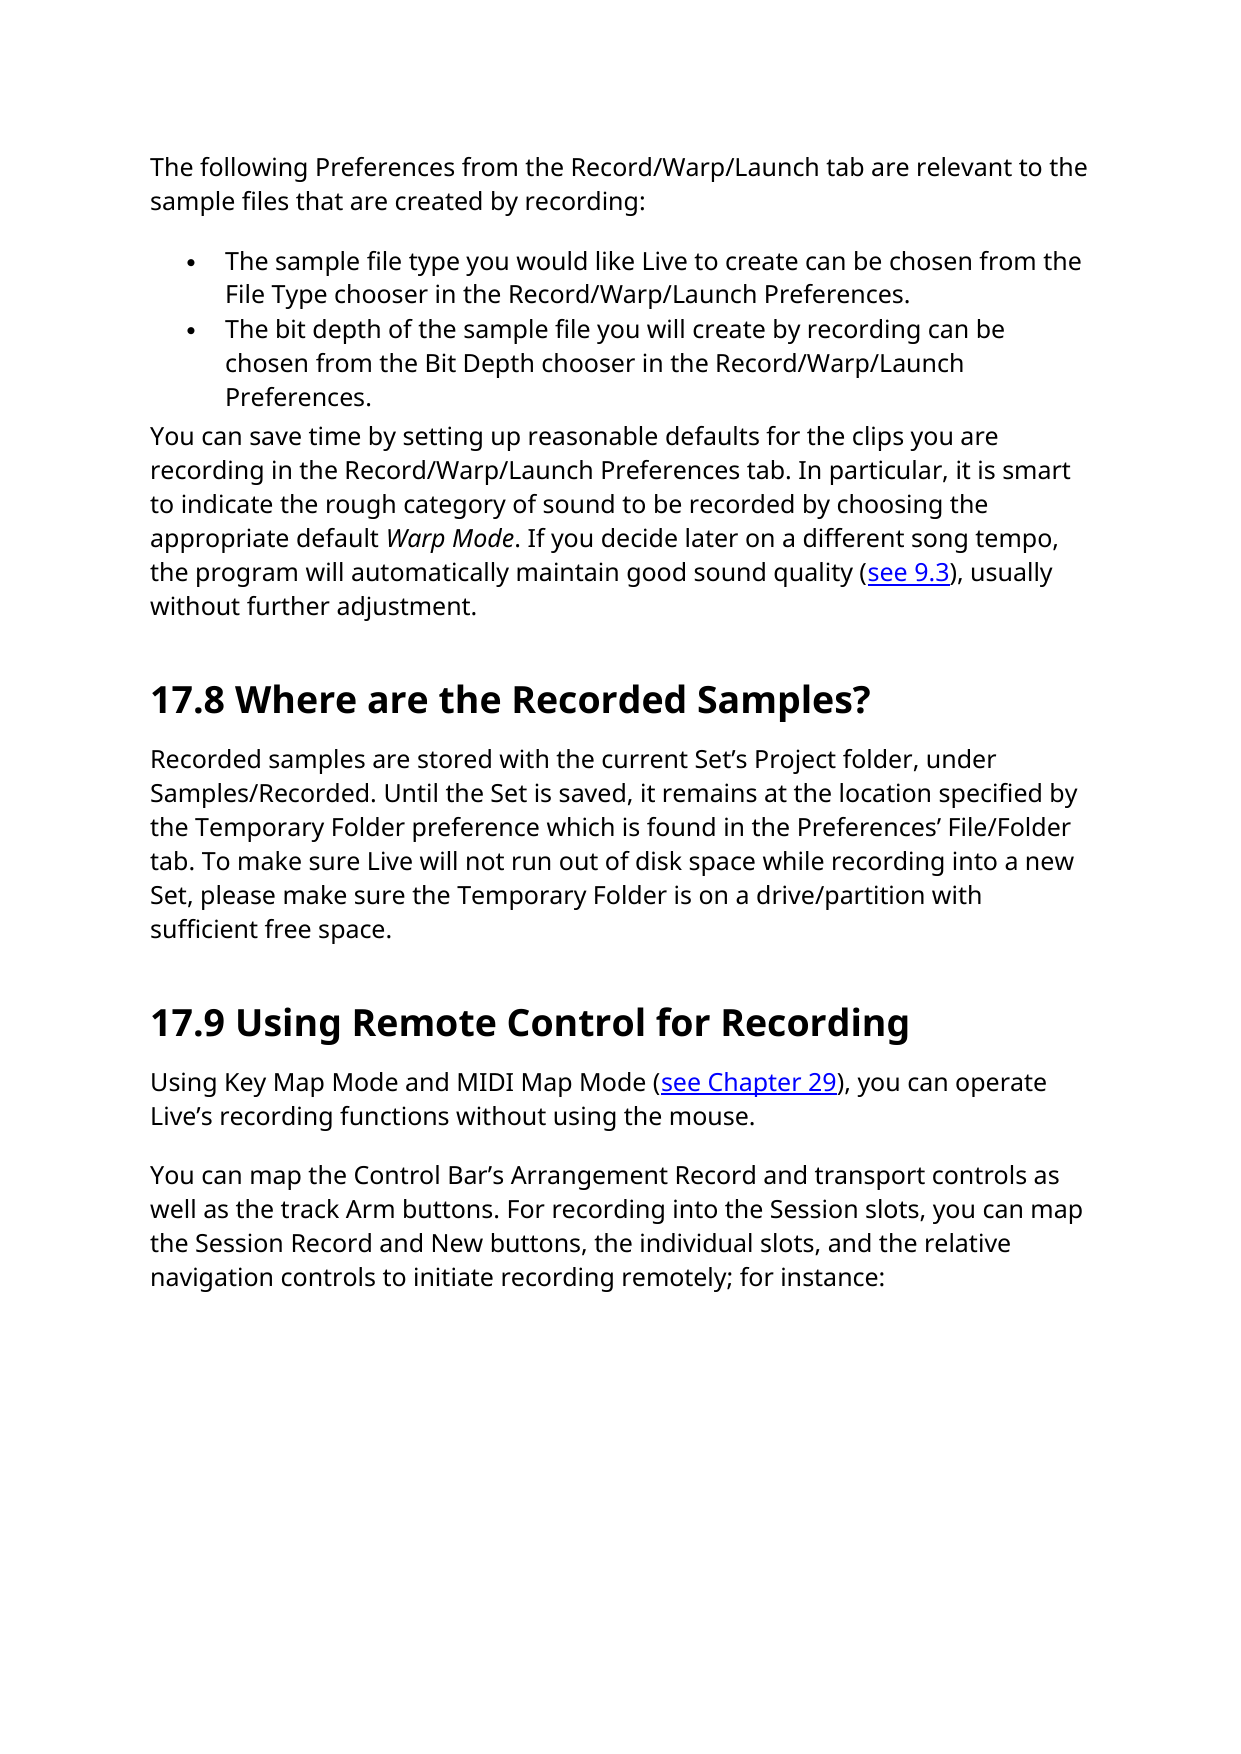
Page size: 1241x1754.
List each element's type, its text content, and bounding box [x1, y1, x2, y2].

list The sample file type you would like Live to create can be chosen from the File Type chooser in the Record/Warp/Launch Preferences. [187, 243, 1090, 311]
text 17.9 Using Remote Control for Recording [150, 996, 1090, 1047]
text You can map the Control Bar’s Arrangement Record and transport controls as well as the track Arm buttons. For recording into the Session slots, you can map the Session Record and New buttons, the individual slots, and the relative navigation controls to initiate recording remotely; for instance: [150, 1157, 1090, 1294]
text Recorded samples are stored with the current Set’s Project folder, under Samples/Recorded. Until the Set is saved, it remains at the location specified by the Temporary Folder preference which is found in the Preferences’ File/Folder tab. To make sure Live will not run out of disk space while recording into a new Set, please make sure the Temporary Folder is on a drive/partition with sufficient free space. [150, 741, 1090, 946]
text You can save time by setting up reasonable defaults for the clips you are recording in the Record/Warp/Launch Preferences tab. In particular, it is smart to indicate the rough category of sound to be recorded by choosing the appropriate default Warp Mode. If you decide later on a different song tempo, the program will automatically maintain good sound quality (see 9.3), usually without further adjustment. [150, 418, 1090, 623]
list The bit depth of the sample file you will create by recording can be chosen from the Bit Depth chooser in the Record/Warp/Launch Preferences. [187, 311, 1090, 413]
text The following Preferences from the Record/Warp/Launch tab are relevant to the sample files that are created by recording: [150, 150, 1090, 218]
text 17.8 Where are the Recorded Samples? [150, 673, 1090, 724]
text Using Key Map Mode and MIDI Map Mode (see Chapter 29), you can operate Live’s recording functions without using the mouse. [150, 1064, 1090, 1132]
